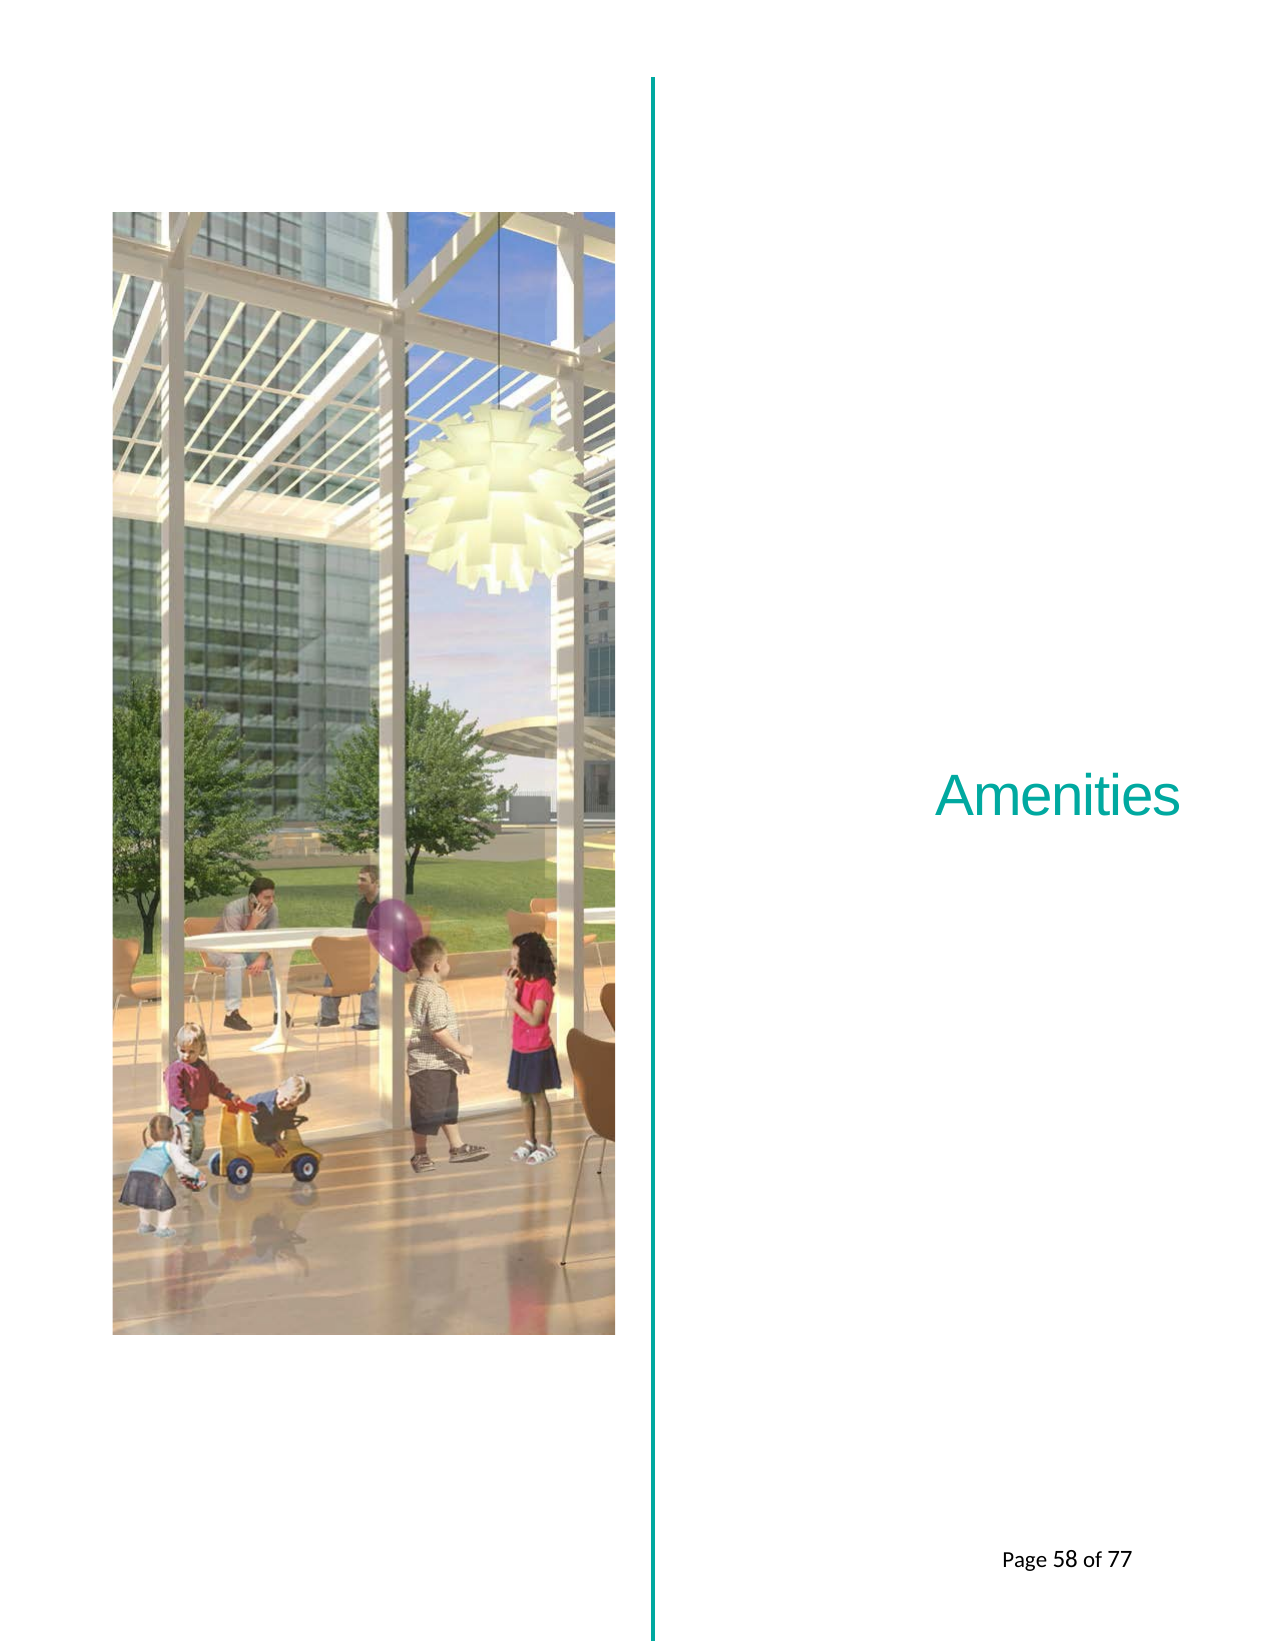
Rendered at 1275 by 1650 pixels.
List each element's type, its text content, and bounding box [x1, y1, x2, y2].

text Amenities [935, 761, 1210, 828]
picture [112, 212, 615, 1335]
